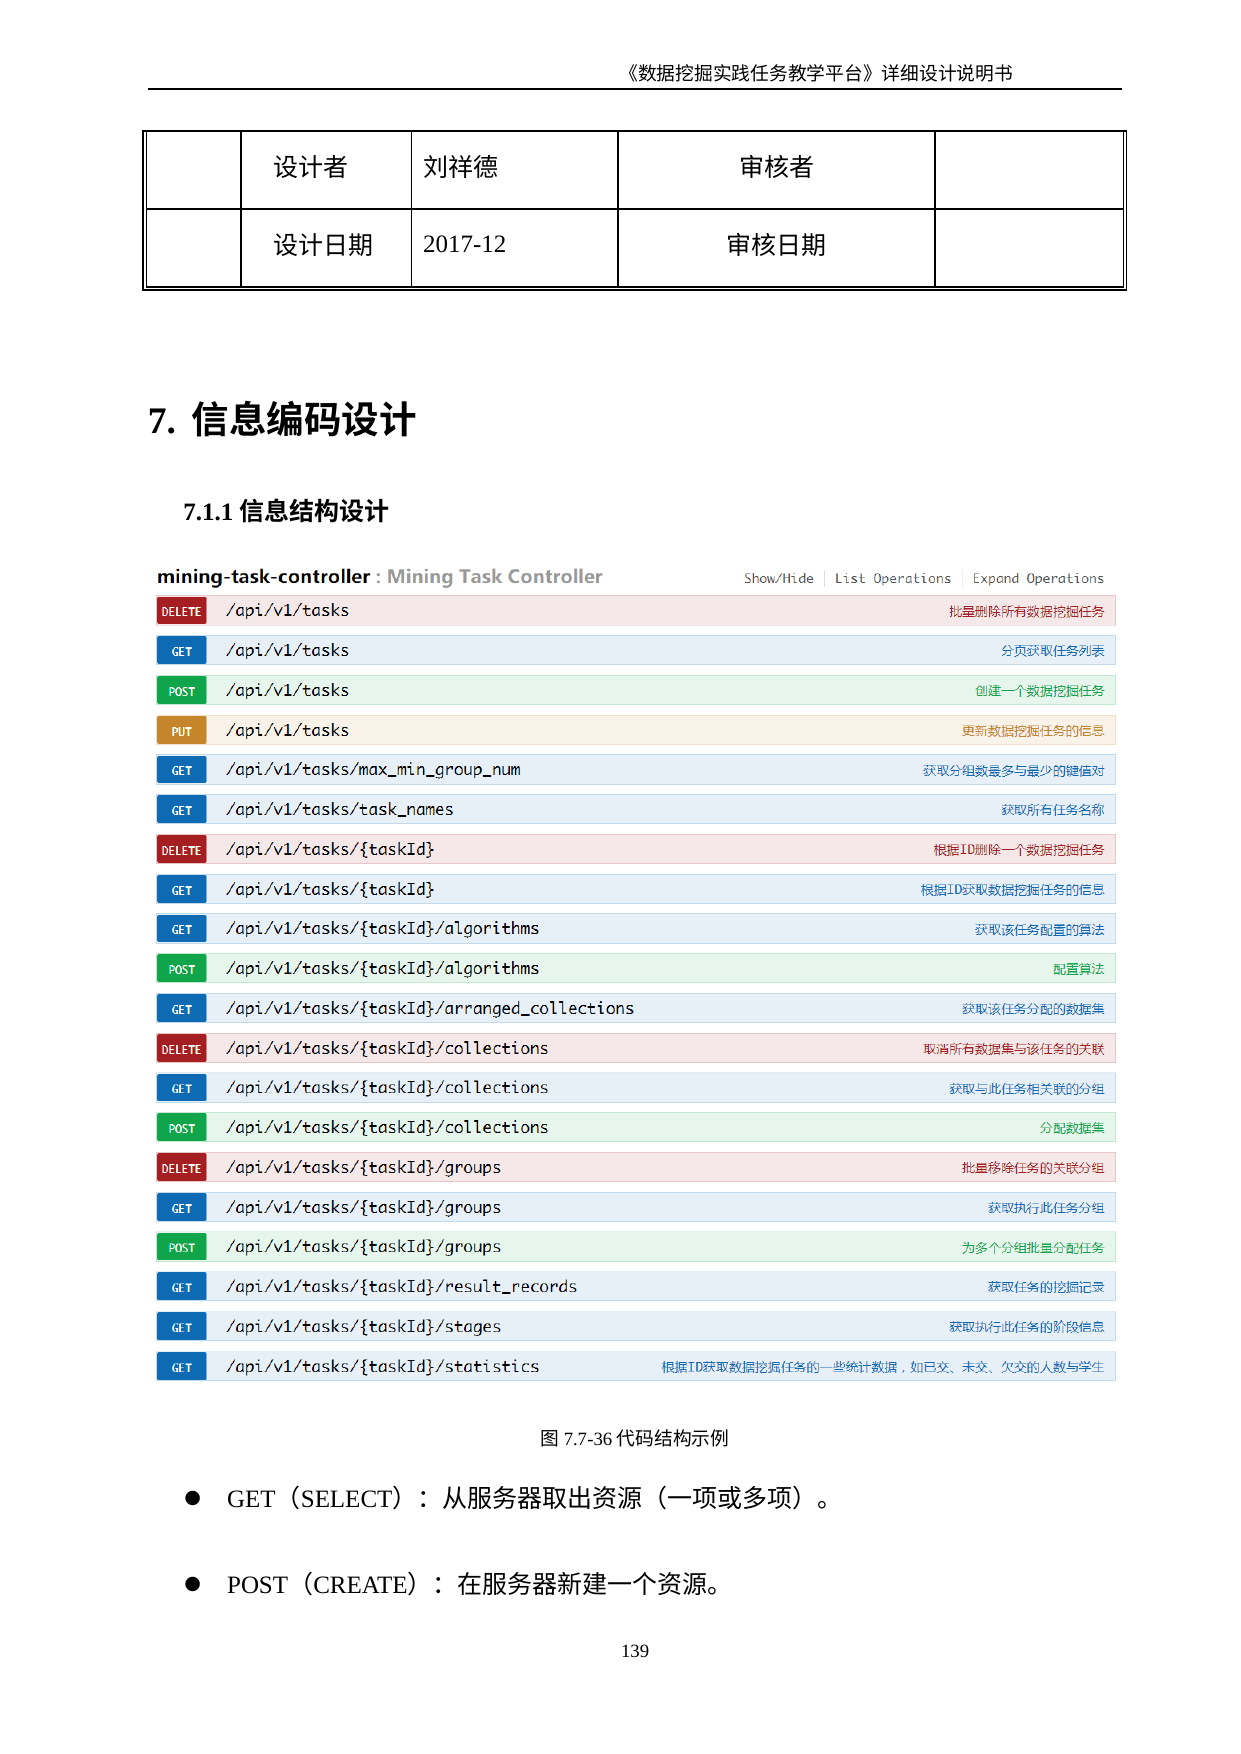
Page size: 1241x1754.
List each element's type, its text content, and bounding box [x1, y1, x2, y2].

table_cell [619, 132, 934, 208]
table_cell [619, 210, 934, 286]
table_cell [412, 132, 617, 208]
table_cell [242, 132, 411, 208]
subtitle 信息结构设计 [183, 476, 1122, 544]
list GET（SELECT）：从服务器取出资源（一项或多项）。 [183, 1462, 1122, 1530]
picture [147, 562, 1123, 1383]
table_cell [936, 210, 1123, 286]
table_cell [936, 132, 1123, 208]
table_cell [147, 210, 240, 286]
subtitle 信息编码设计 [148, 383, 1122, 451]
list POST（CREATE）：在服务器新建一个资源。 [183, 1548, 1122, 1616]
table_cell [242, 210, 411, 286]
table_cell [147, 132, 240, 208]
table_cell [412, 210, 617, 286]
